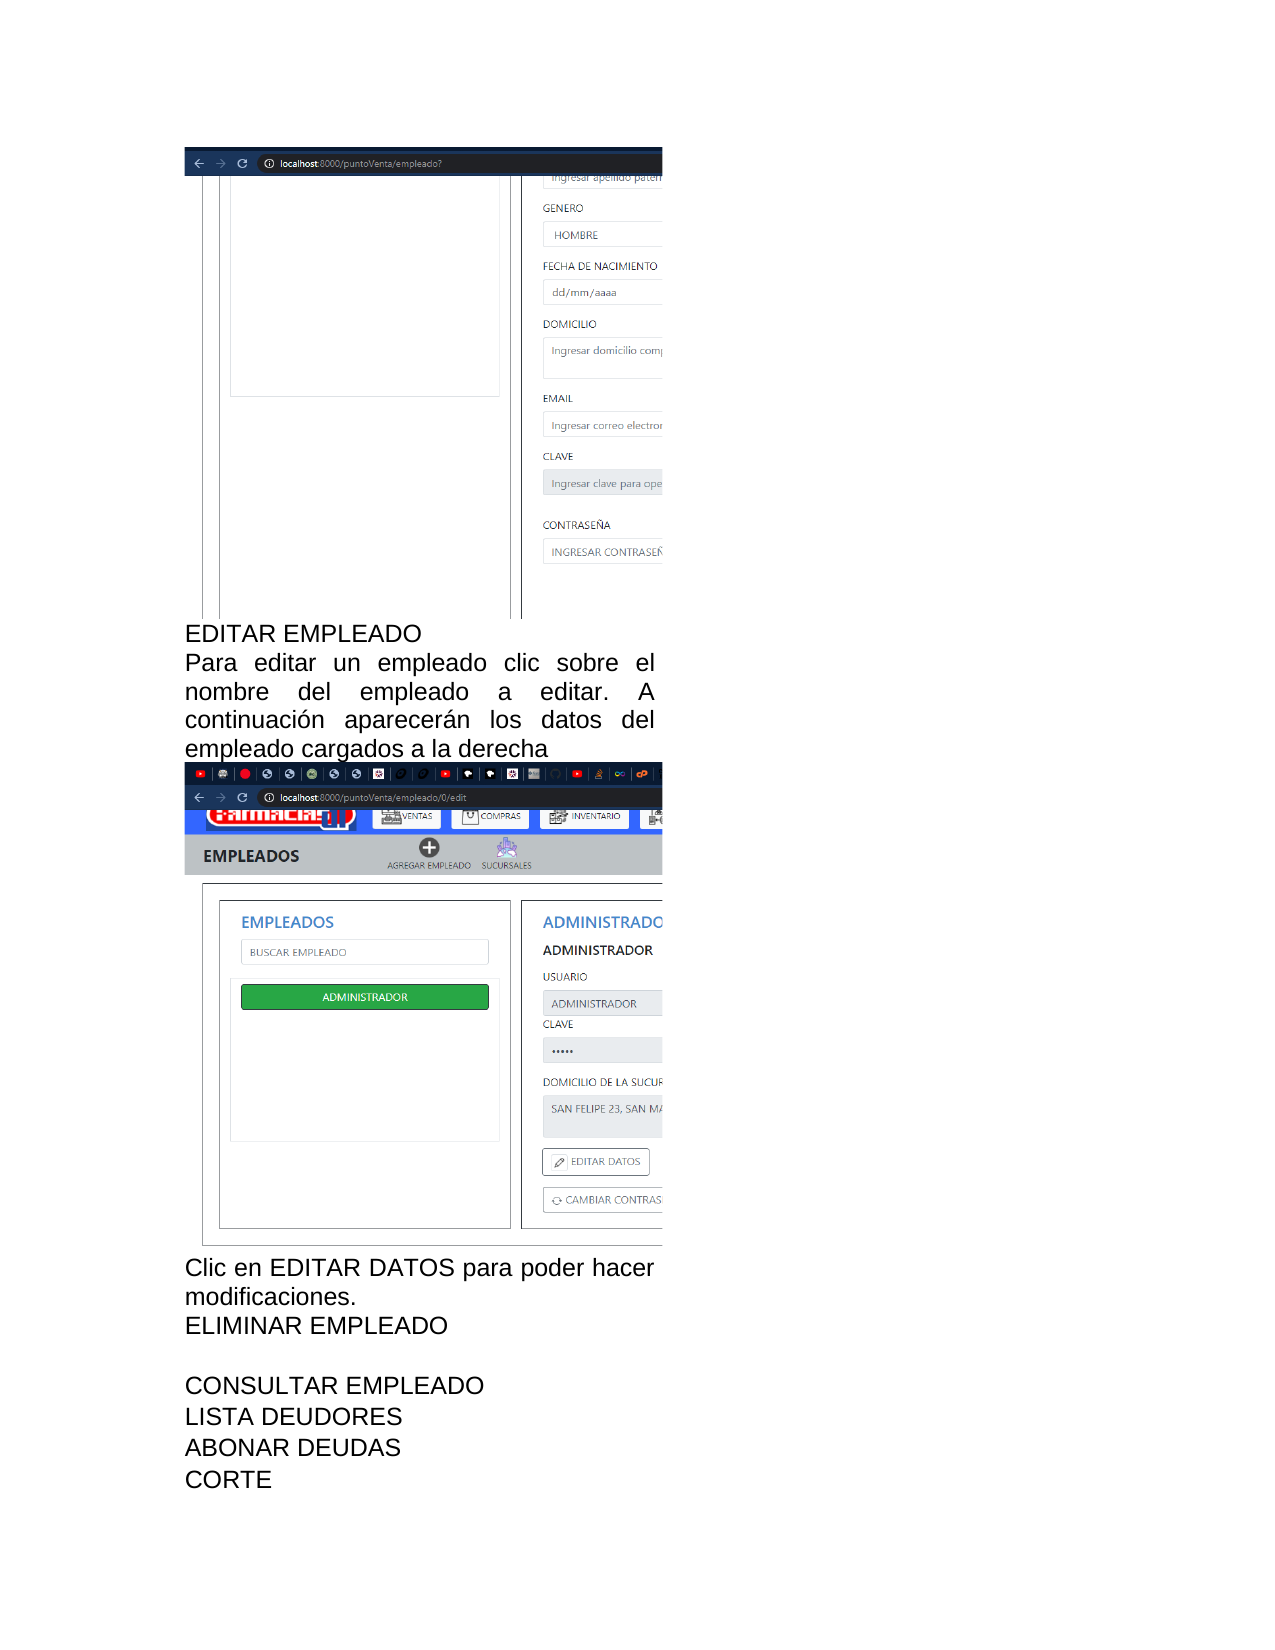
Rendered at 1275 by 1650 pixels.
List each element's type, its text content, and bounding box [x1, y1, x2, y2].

picture [184, 762, 663, 1254]
table_cell ELIMINAR EMPLEADO [177, 1311, 663, 1368]
table_cell EDITAR EMPLEADO [177, 148, 663, 648]
table_cell LISTA DEUDORES [177, 1400, 663, 1431]
table_cell CONSULTAR EMPLEADO [177, 1369, 663, 1400]
table_cell ABONAR DEUDAS [177, 1431, 663, 1462]
picture [184, 147, 663, 619]
table_cell CORTE [177, 1462, 663, 1493]
table_cell Para editar un empleado clic sobre el nombre del empleado a editar. A continuación aparecerán los datos del empleado cargados a la derecha Clic en EDITAR DATOS para poder hacer modificaciones. [177, 648, 663, 1311]
